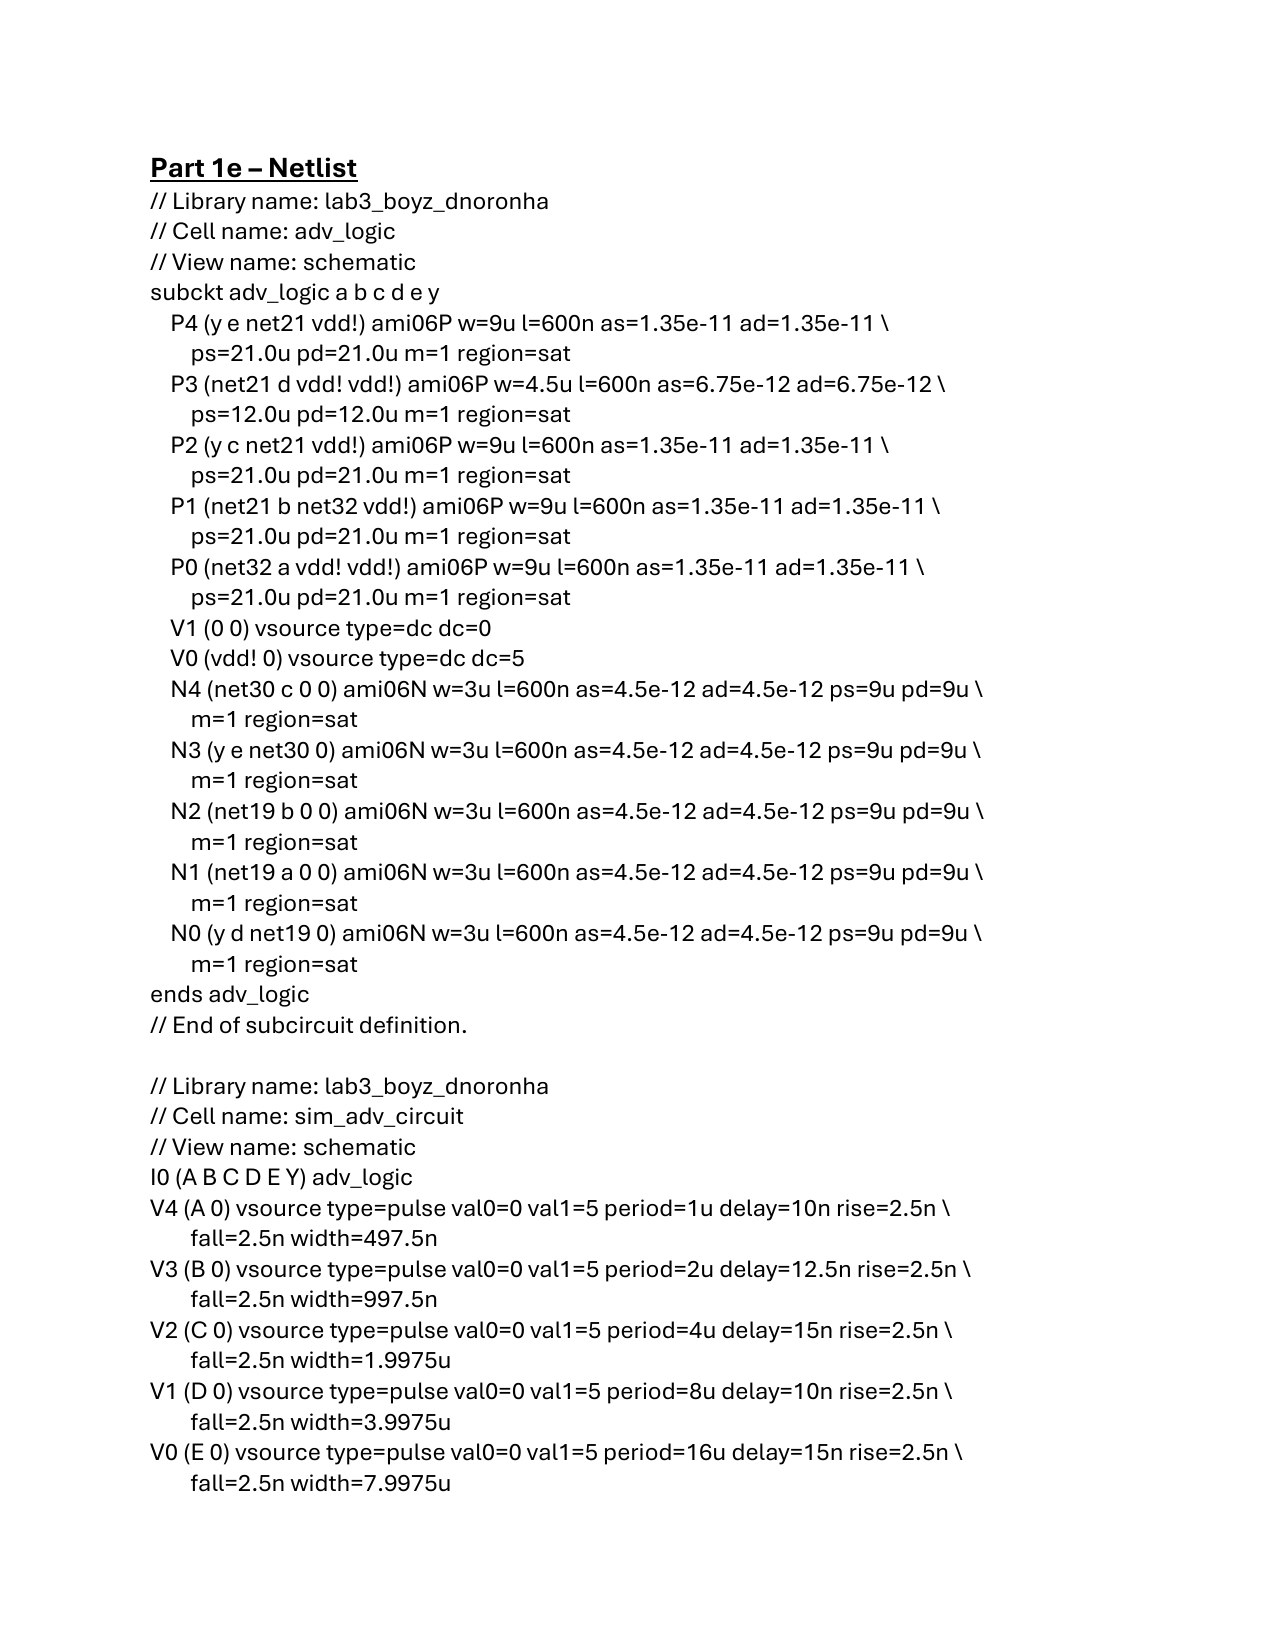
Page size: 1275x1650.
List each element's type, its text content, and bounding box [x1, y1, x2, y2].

text ps=12.0u pd=12.0u m=1 region=sat [150, 399, 1125, 430]
text m=1 region=sat [150, 888, 1125, 918]
text m=1 region=sat [150, 827, 1125, 857]
text // Library name: lab3_boyz_dnoronha [150, 1071, 1125, 1101]
text // End of subcircuit definition. [150, 1010, 1125, 1040]
text m=1 region=sat [150, 949, 1125, 979]
text V2 (C 0) vsource type=pulse val0=0 val1=5 period=4u delay=15n rise=2.5n \ [150, 1315, 1125, 1345]
text fall=2.5n width=1.9975u [150, 1345, 1125, 1376]
text P1 (net21 b net32 vdd!) ami06P w=9u l=600n as=1.35e-11 ad=1.35e-11 \ [150, 491, 1125, 521]
text // View name: schematic [150, 247, 1125, 277]
text N2 (net19 b 0 0) ami06N w=3u l=600n as=4.5e-12 ad=4.5e-12 ps=9u pd=9u \ [150, 796, 1125, 827]
text N0 (y d net19 0) ami06N w=3u l=600n as=4.5e-12 ad=4.5e-12 ps=9u pd=9u \ [150, 918, 1125, 949]
text ps=21.0u pd=21.0u m=1 region=sat [150, 338, 1125, 369]
text m=1 region=sat [150, 766, 1125, 796]
text N3 (y e net30 0) ami06N w=3u l=600n as=4.5e-12 ad=4.5e-12 ps=9u pd=9u \ [150, 735, 1125, 766]
text fall=2.5n width=7.9975u [150, 1467, 1125, 1498]
text V3 (B 0) vsource type=pulse val0=0 val1=5 period=2u delay=12.5n rise=2.5n \ [150, 1254, 1125, 1284]
text V1 (0 0) vsource type=dc dc=0 [150, 613, 1125, 643]
text N1 (net19 a 0 0) ami06N w=3u l=600n as=4.5e-12 ad=4.5e-12 ps=9u pd=9u \ [150, 857, 1125, 888]
text N4 (net30 c 0 0) ami06N w=3u l=600n as=4.5e-12 ad=4.5e-12 ps=9u pd=9u \ [150, 674, 1125, 704]
text P4 (y e net21 vdd!) ami06P w=9u l=600n as=1.35e-11 ad=1.35e-11 \ [150, 308, 1125, 338]
text // Cell name: adv_logic [150, 216, 1125, 247]
text V1 (D 0) vsource type=pulse val0=0 val1=5 period=8u delay=10n rise=2.5n \ [150, 1376, 1125, 1406]
text V0 (vdd! 0) vsource type=dc dc=5 [150, 643, 1125, 674]
text ps=21.0u pd=21.0u m=1 region=sat [150, 582, 1125, 613]
text V0 (E 0) vsource type=pulse val0=0 val1=5 period=16u delay=15n rise=2.5n \ [150, 1437, 1125, 1467]
text P0 (net32 a vdd! vdd!) ami06P w=9u l=600n as=1.35e-11 ad=1.35e-11 \ [150, 552, 1125, 582]
text fall=2.5n width=3.9975u [150, 1406, 1125, 1437]
text // Cell name: sim_adv_circuit [150, 1101, 1125, 1132]
text // Library name: lab3_boyz_dnoronha [150, 186, 1125, 216]
text fall=2.5n width=997.5n [150, 1284, 1125, 1315]
text P3 (net21 d vdd! vdd!) ami06P w=4.5u l=600n as=6.75e-12 ad=6.75e-12 \ [150, 369, 1125, 399]
text ps=21.0u pd=21.0u m=1 region=sat [150, 460, 1125, 491]
text Part 1e – Netlist [150, 150, 1125, 186]
text m=1 region=sat [150, 704, 1125, 735]
text subckt adv_logic a b c d e y [150, 277, 1125, 308]
text ends adv_logic [150, 979, 1125, 1010]
text P2 (y c net21 vdd!) ami06P w=9u l=600n as=1.35e-11 ad=1.35e-11 \ [150, 430, 1125, 460]
text ps=21.0u pd=21.0u m=1 region=sat [150, 521, 1125, 552]
text // View name: schematic [150, 1132, 1125, 1162]
text fall=2.5n width=497.5n [150, 1223, 1125, 1254]
text V4 (A 0) vsource type=pulse val0=0 val1=5 period=1u delay=10n rise=2.5n \ [150, 1193, 1125, 1223]
text I0 (A B C D E Y) adv_logic [150, 1162, 1125, 1193]
